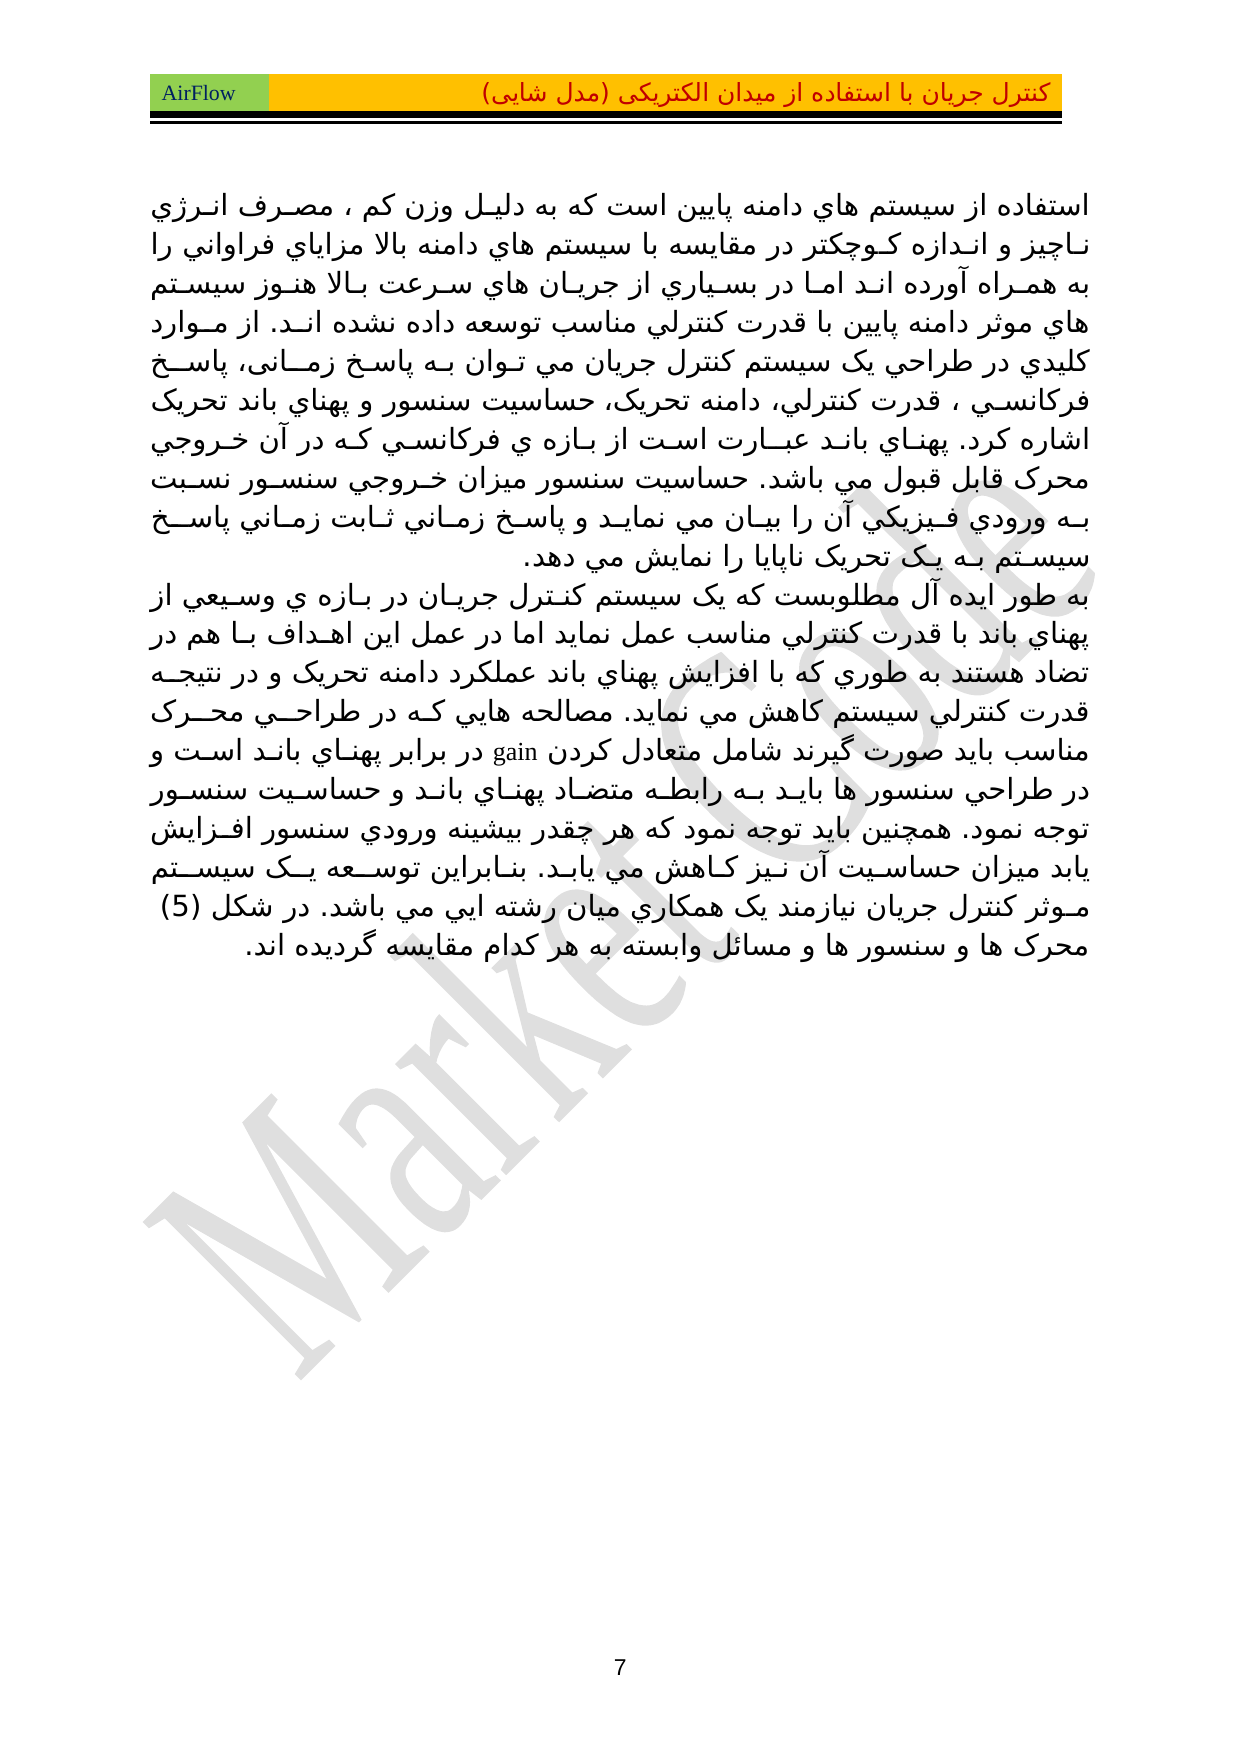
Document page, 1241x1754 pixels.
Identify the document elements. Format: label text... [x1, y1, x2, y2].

text به طور ايده آل مطلوبست که يک سيستم کنترل جريان در بازه ي وسيعي از پهناي باند با قدرت کنترلي مناسب عمل نمايد اما در عمل اين اهداف با هم در تضاد هستند به طوري که با افزايش پهناي باند عملکرد دامنه تحريک و در نتيجه قدرت کنترلي سيستم کاهش مي نمايد. مصالحه هايي که در طراحـي محـرک مناسب بايد صورت گيرند شامل متعادل کردن gain در برابر پهناي باند است و در طراحي سنسور ها بايـد به رابطه متضاد پهناي باند و حساسيت سنسور توجه نمود. همچنين بايد توجه نمود که هر چقدر بيشينه ورودي سنسور افزايش يابد ميزان حساسيت آن نيز کاهش مي يابد. بنابراين توسـعه يـک سيسـتم مـوثر کنترل جريان نيازمند يک همکاري ميان رشته ايي مي باشد. در ‏شکل (5) محرک ها و سنسور ها و مسائل وابسته به هر کدام مقايسه گرديده اند. [150, 578, 1090, 962]
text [150, 188, 1090, 573]
